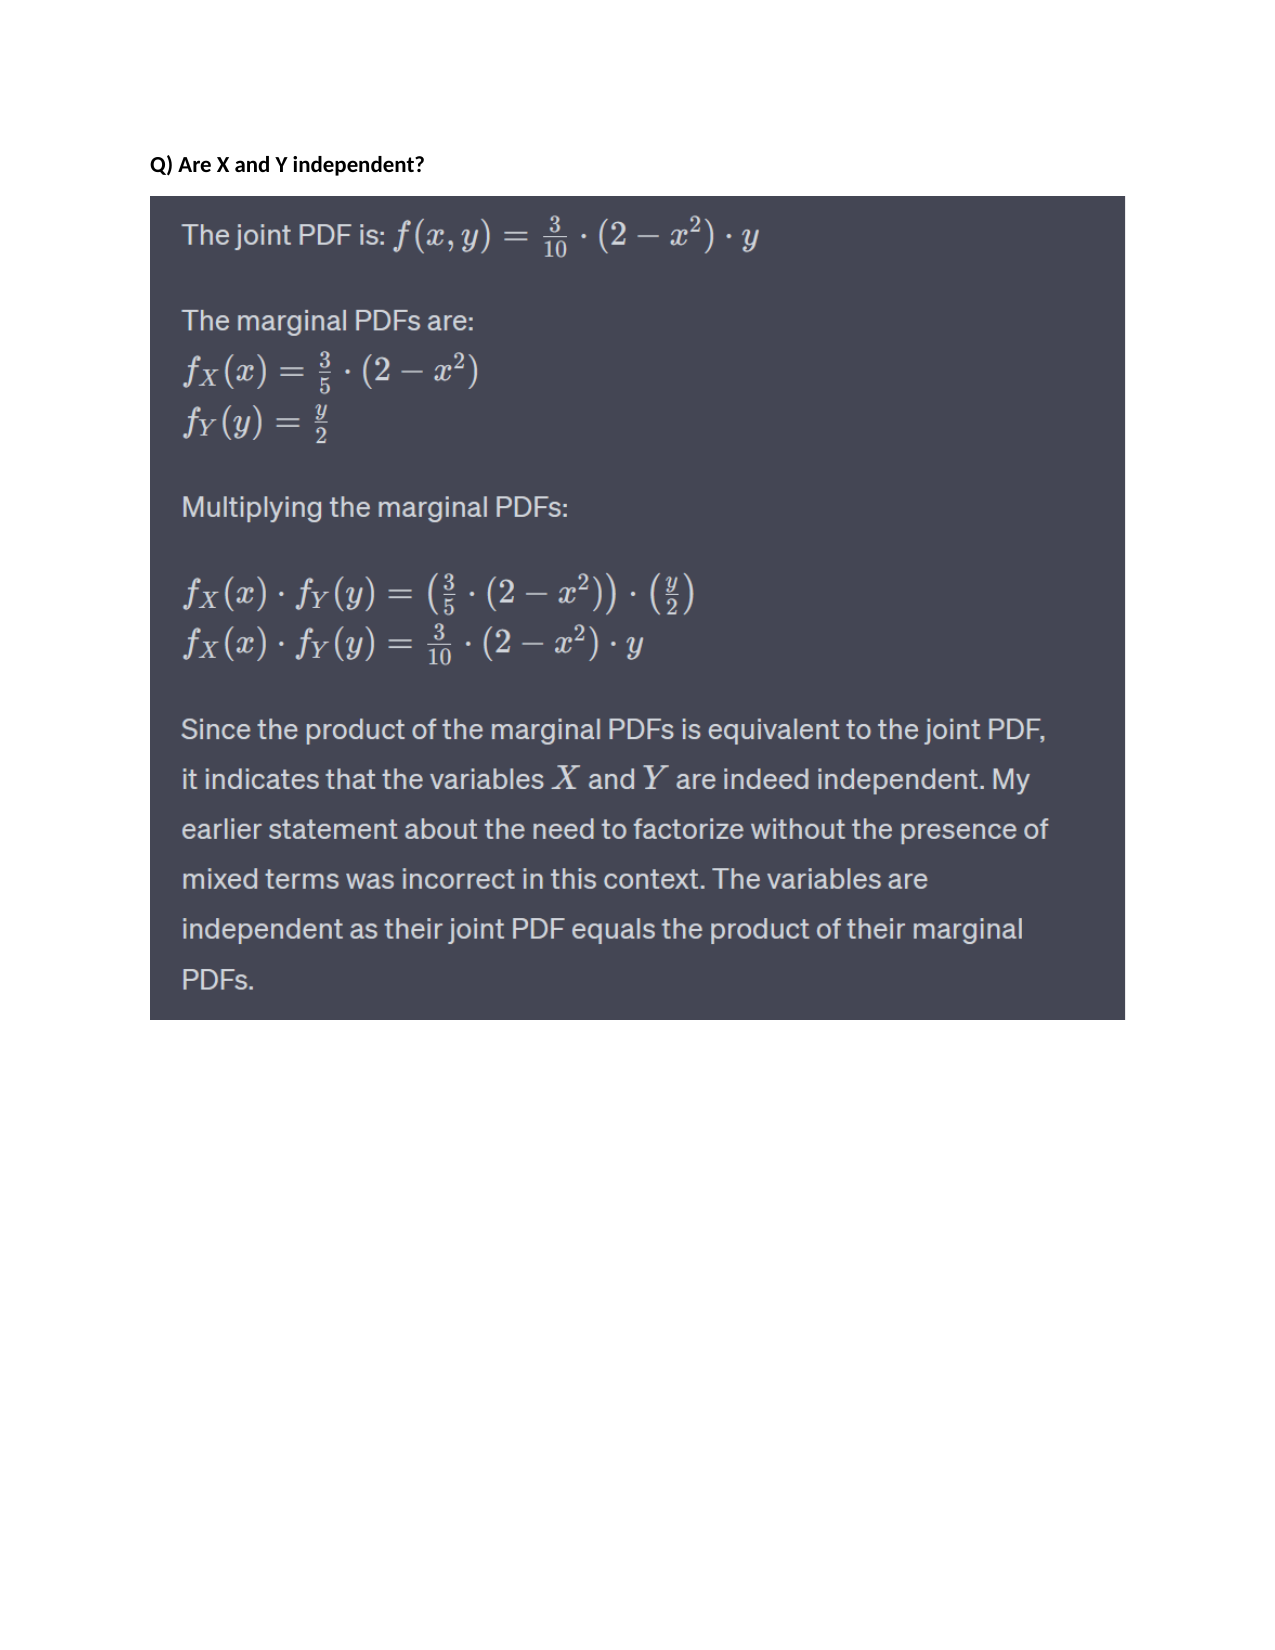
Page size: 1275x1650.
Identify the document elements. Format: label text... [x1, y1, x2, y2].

text Q) Are X and Y independent? [150, 150, 1125, 178]
picture [150, 196, 1125, 1020]
